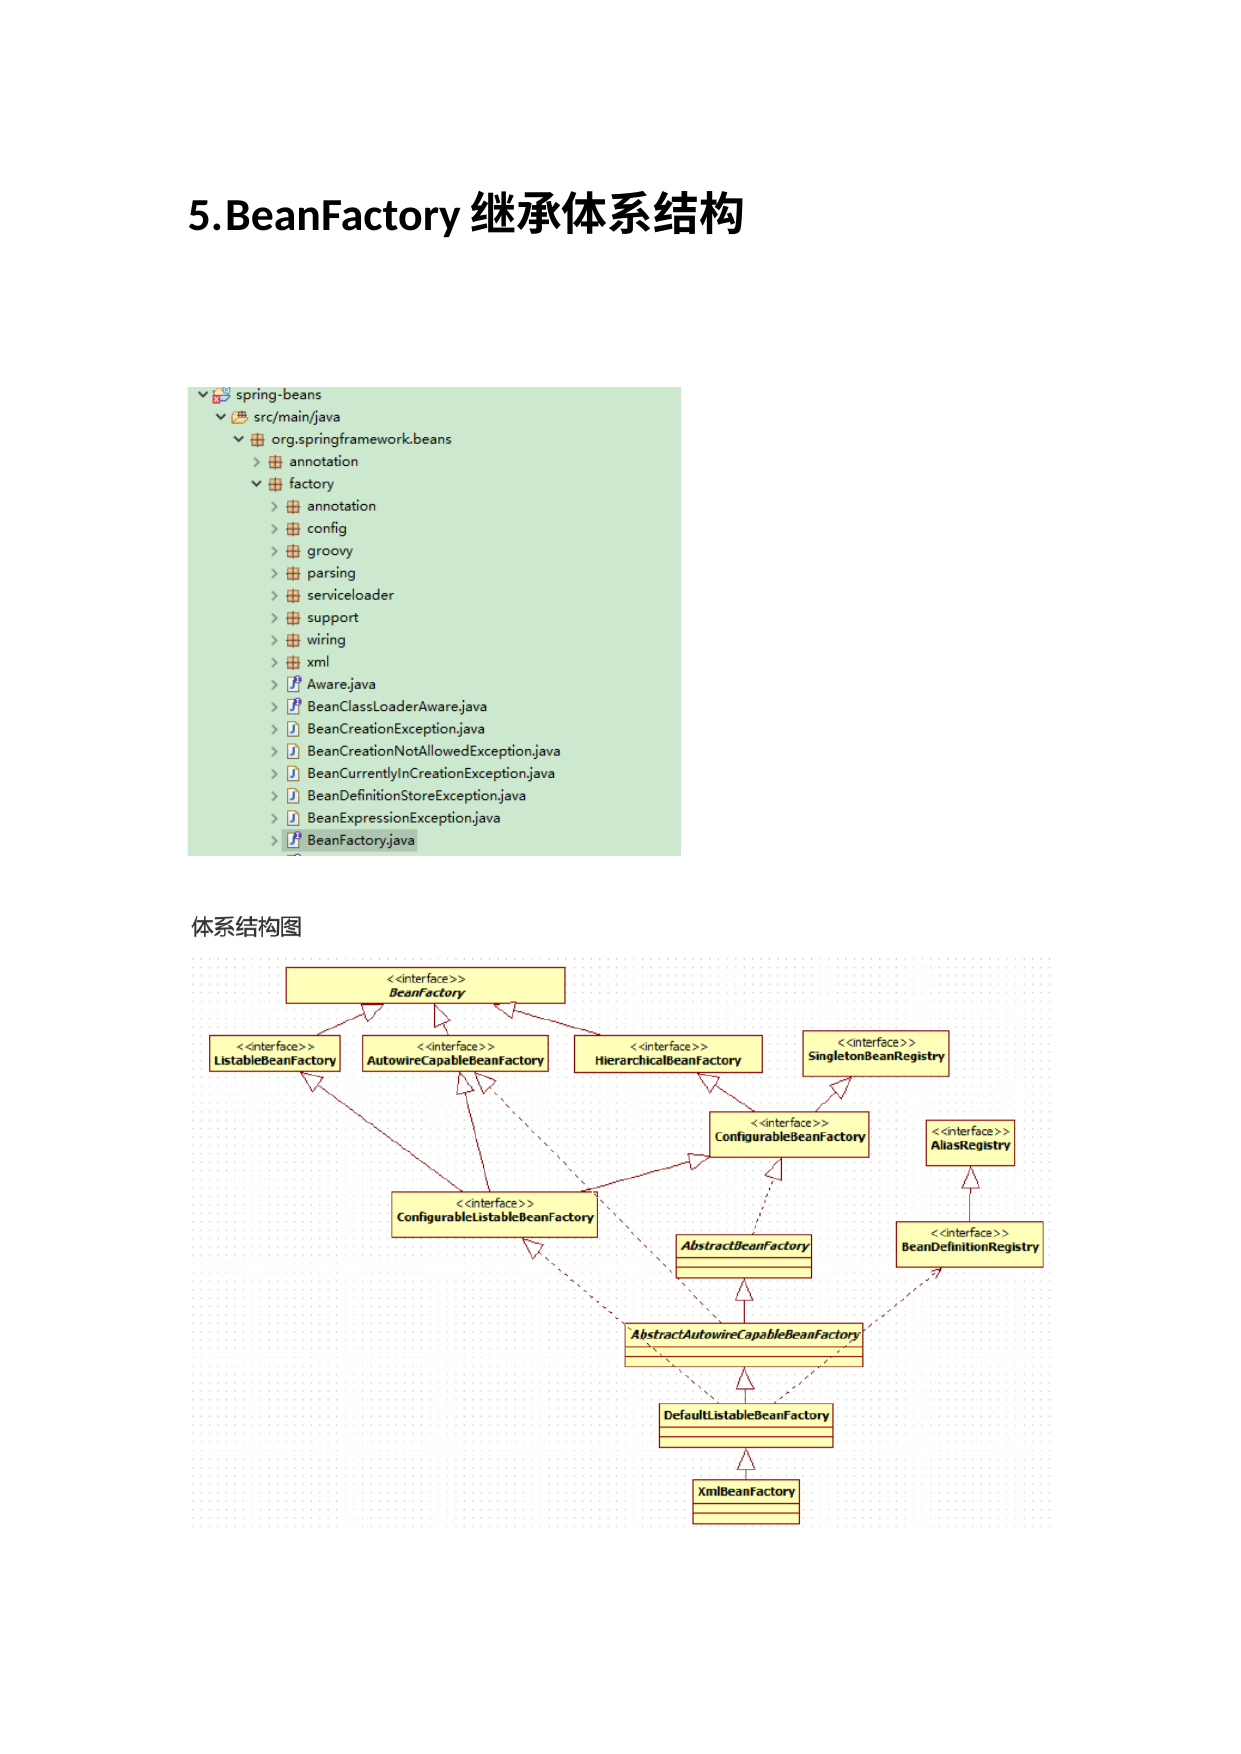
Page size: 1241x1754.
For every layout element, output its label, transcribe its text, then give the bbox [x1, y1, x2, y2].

picture [187, 907, 1053, 1554]
subtitle BeanFactory继承体系结构 [187, 162, 1053, 259]
picture [187, 387, 681, 856]
